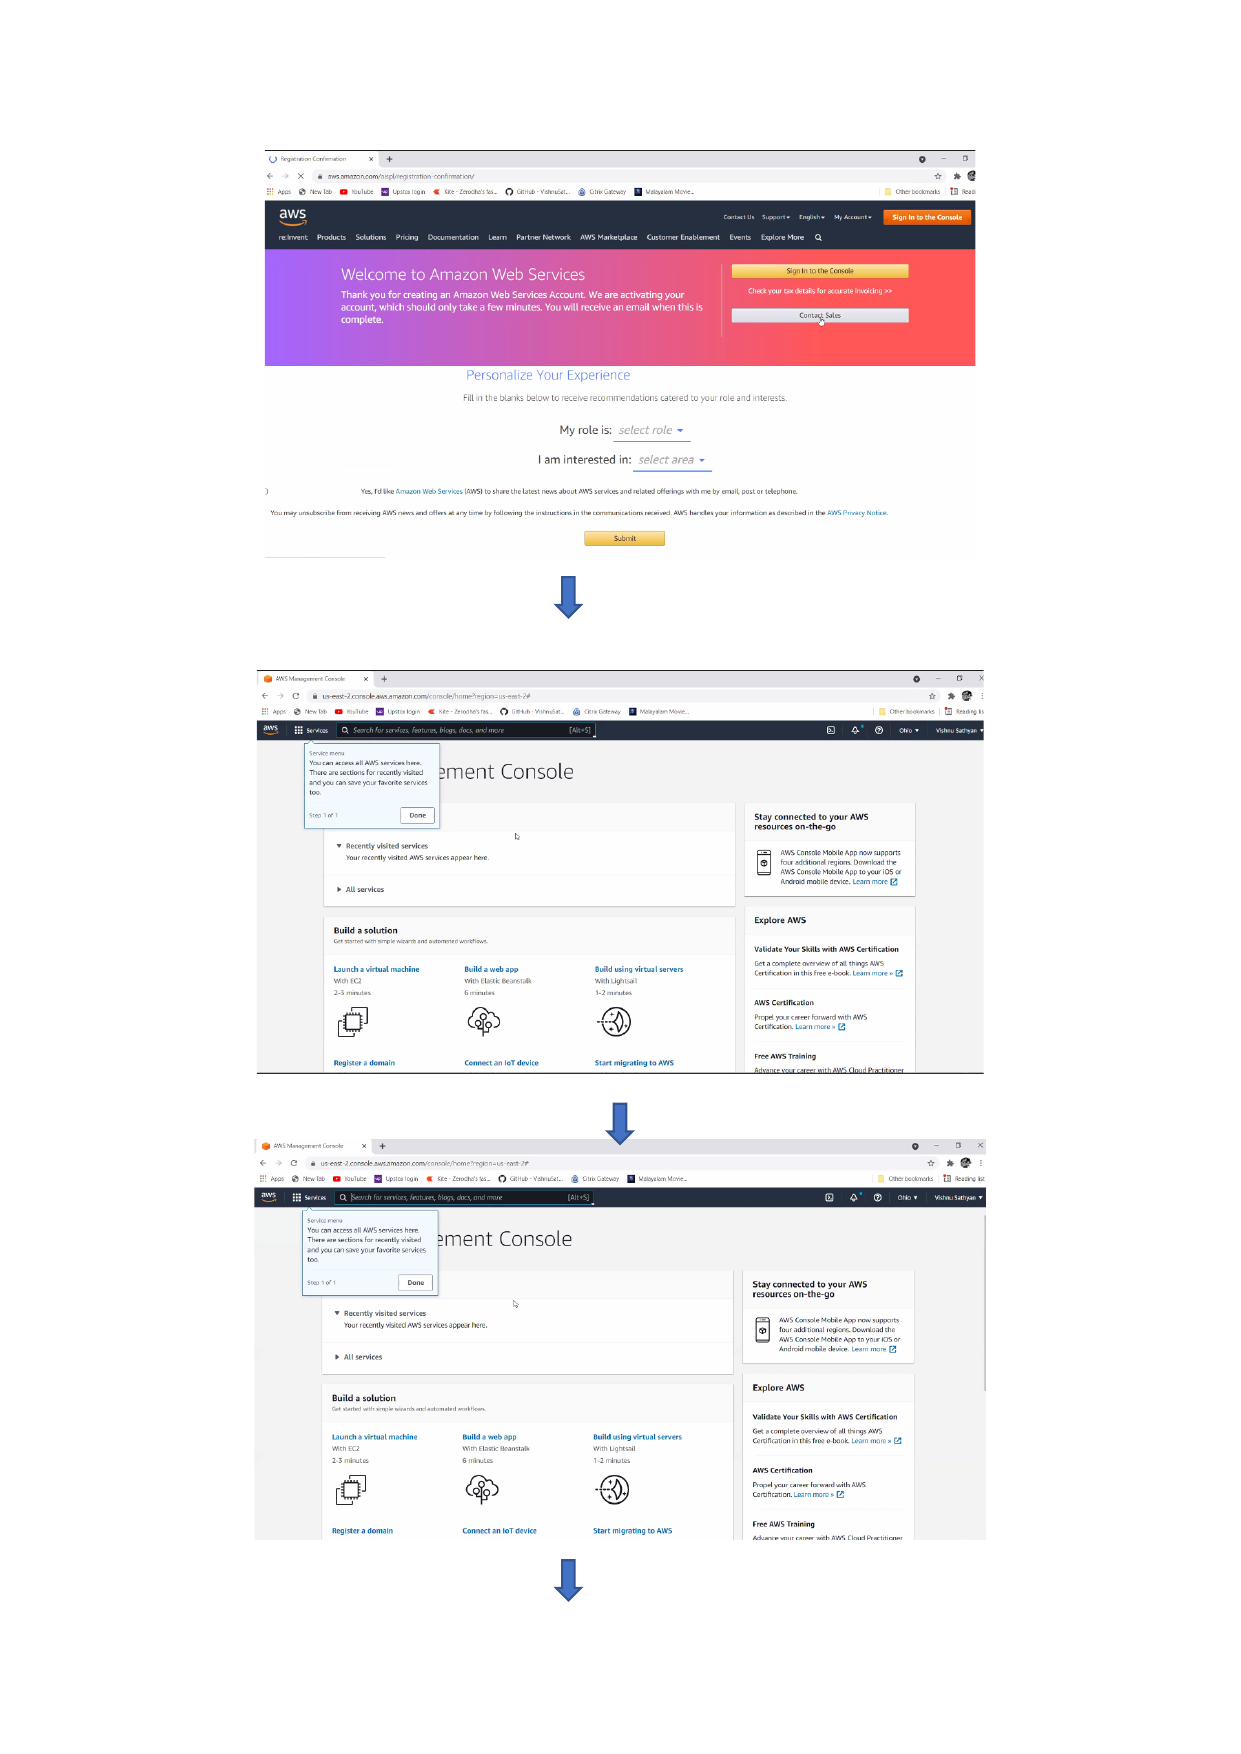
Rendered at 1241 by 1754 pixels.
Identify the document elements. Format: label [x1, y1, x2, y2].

picture [254, 1139, 986, 1540]
picture [256, 670, 984, 1074]
picture [264, 150, 976, 558]
